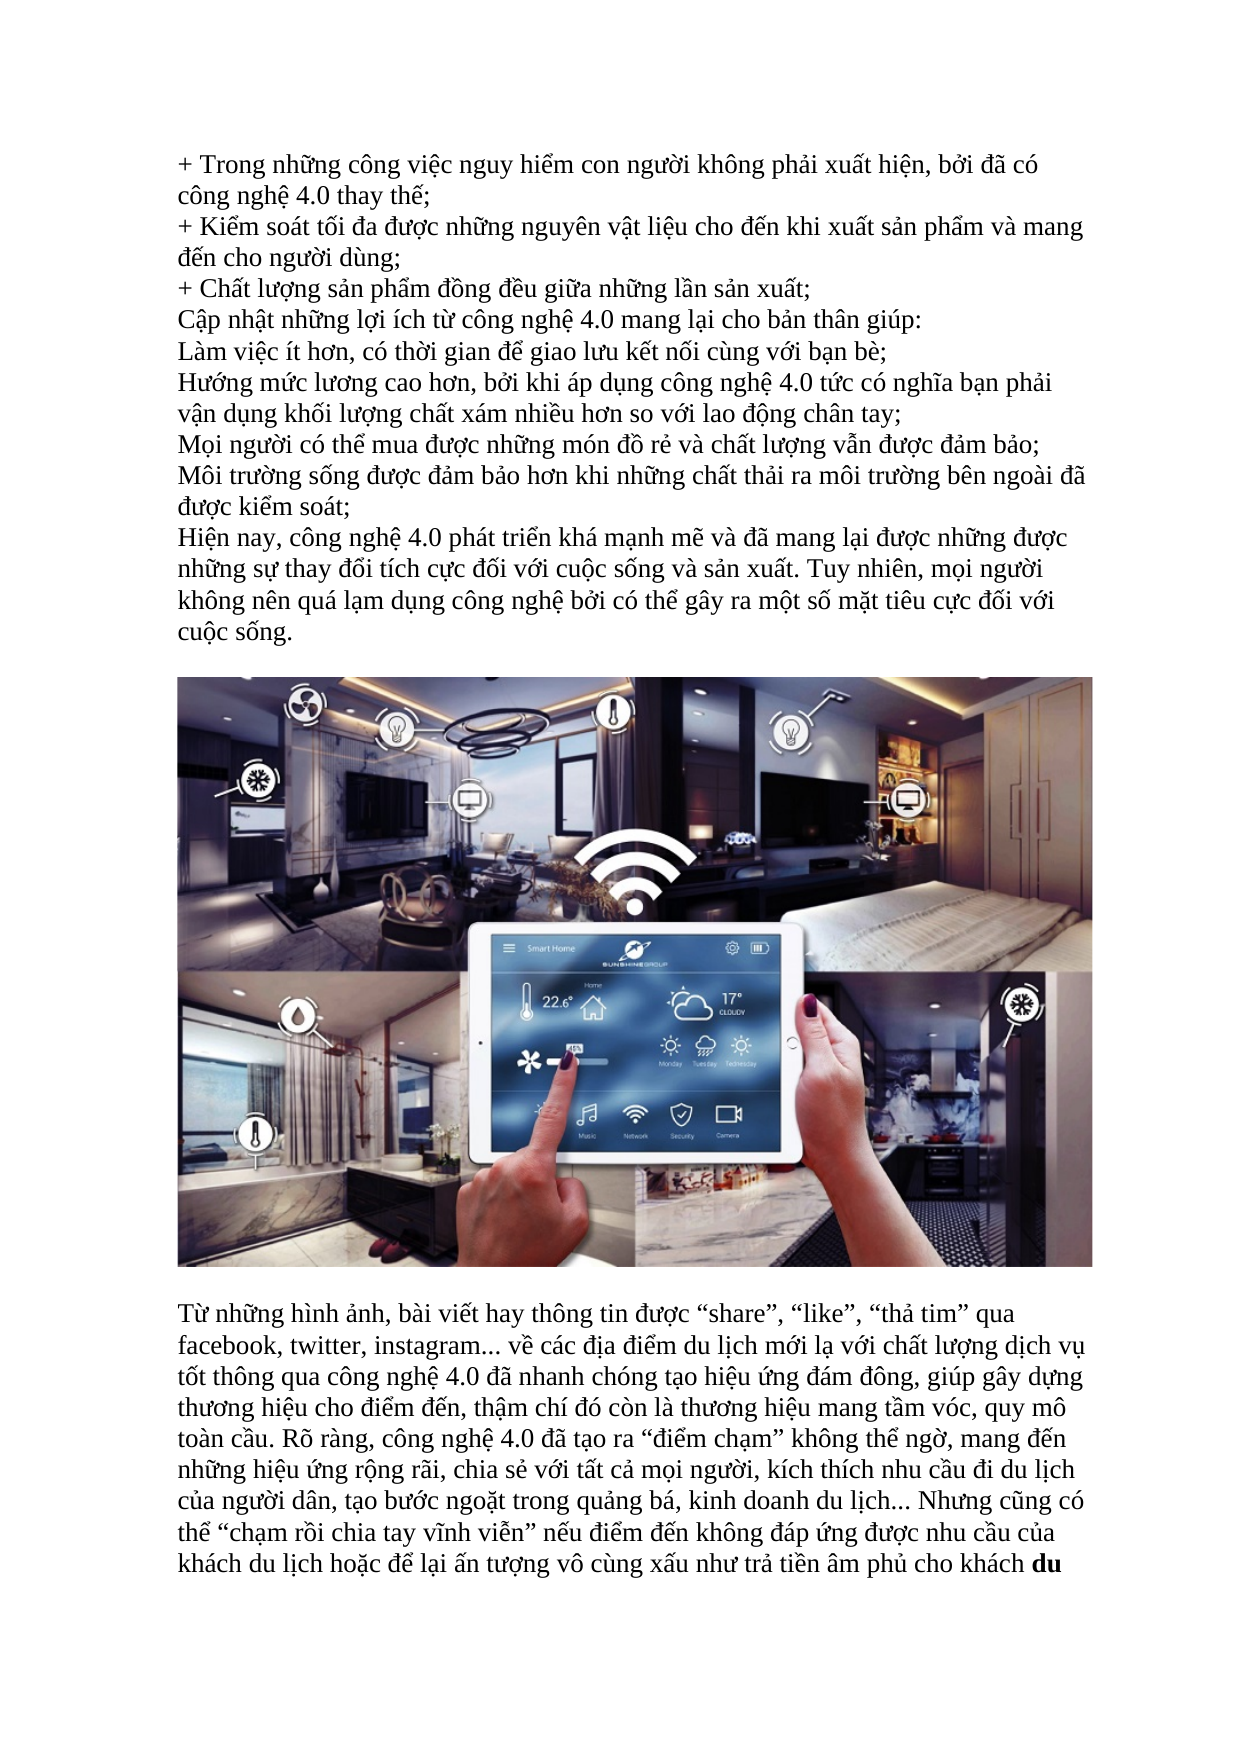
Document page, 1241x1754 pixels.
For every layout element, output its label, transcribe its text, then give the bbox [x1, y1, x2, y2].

text + Chất lượng sản phẩm đồng đều giữa những lần sản xuất; [177, 272, 1092, 303]
text Mọi người có thể mua được những món đồ rẻ và chất lượng vẫn được đảm bảo; [177, 428, 1092, 459]
text + Trong những công việc nguy hiểm con người không phải xuất hiện, bởi đã có công nghệ 4.0 thay thế; [177, 148, 1092, 210]
text + Kiểm soát tối đa được những nguyên vật liệu cho đến khi xuất sản phẩm và mang đến cho người dùng; [177, 210, 1092, 272]
text Hướng mức lương cao hơn, bởi khi áp dụng công nghệ 4.0 tức có nghĩa bạn phải vận dụng khối lượng chất xám nhiều hơn so với lao động chân tay; [177, 366, 1092, 428]
text Làm việc ít hơn, có thời gian để giao lưu kết nối cùng với bạn bè; [177, 334, 1092, 366]
text Môi trường sống được đảm bảo hơn khi những chất thải ra môi trường bên ngoài đã được kiểm soát; [177, 459, 1092, 521]
text Cập nhật những lợi ích từ công nghệ 4.0 mang lại cho bản thân giúp: [177, 303, 1092, 334]
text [177, 1298, 1092, 1578]
text Hiện nay, công nghệ 4.0 phát triển khá mạnh mẽ và đã mang lại được những được những sự thay đổi tích cực đối với cuộc sống và sản xuất. Tuy nhiên, mọi người không nên quá lạm dụng công nghệ bởi có thể gây ra một số mặt tiêu cực đối với cuộc sống. [177, 521, 1092, 646]
picture [177, 677, 1093, 1267]
